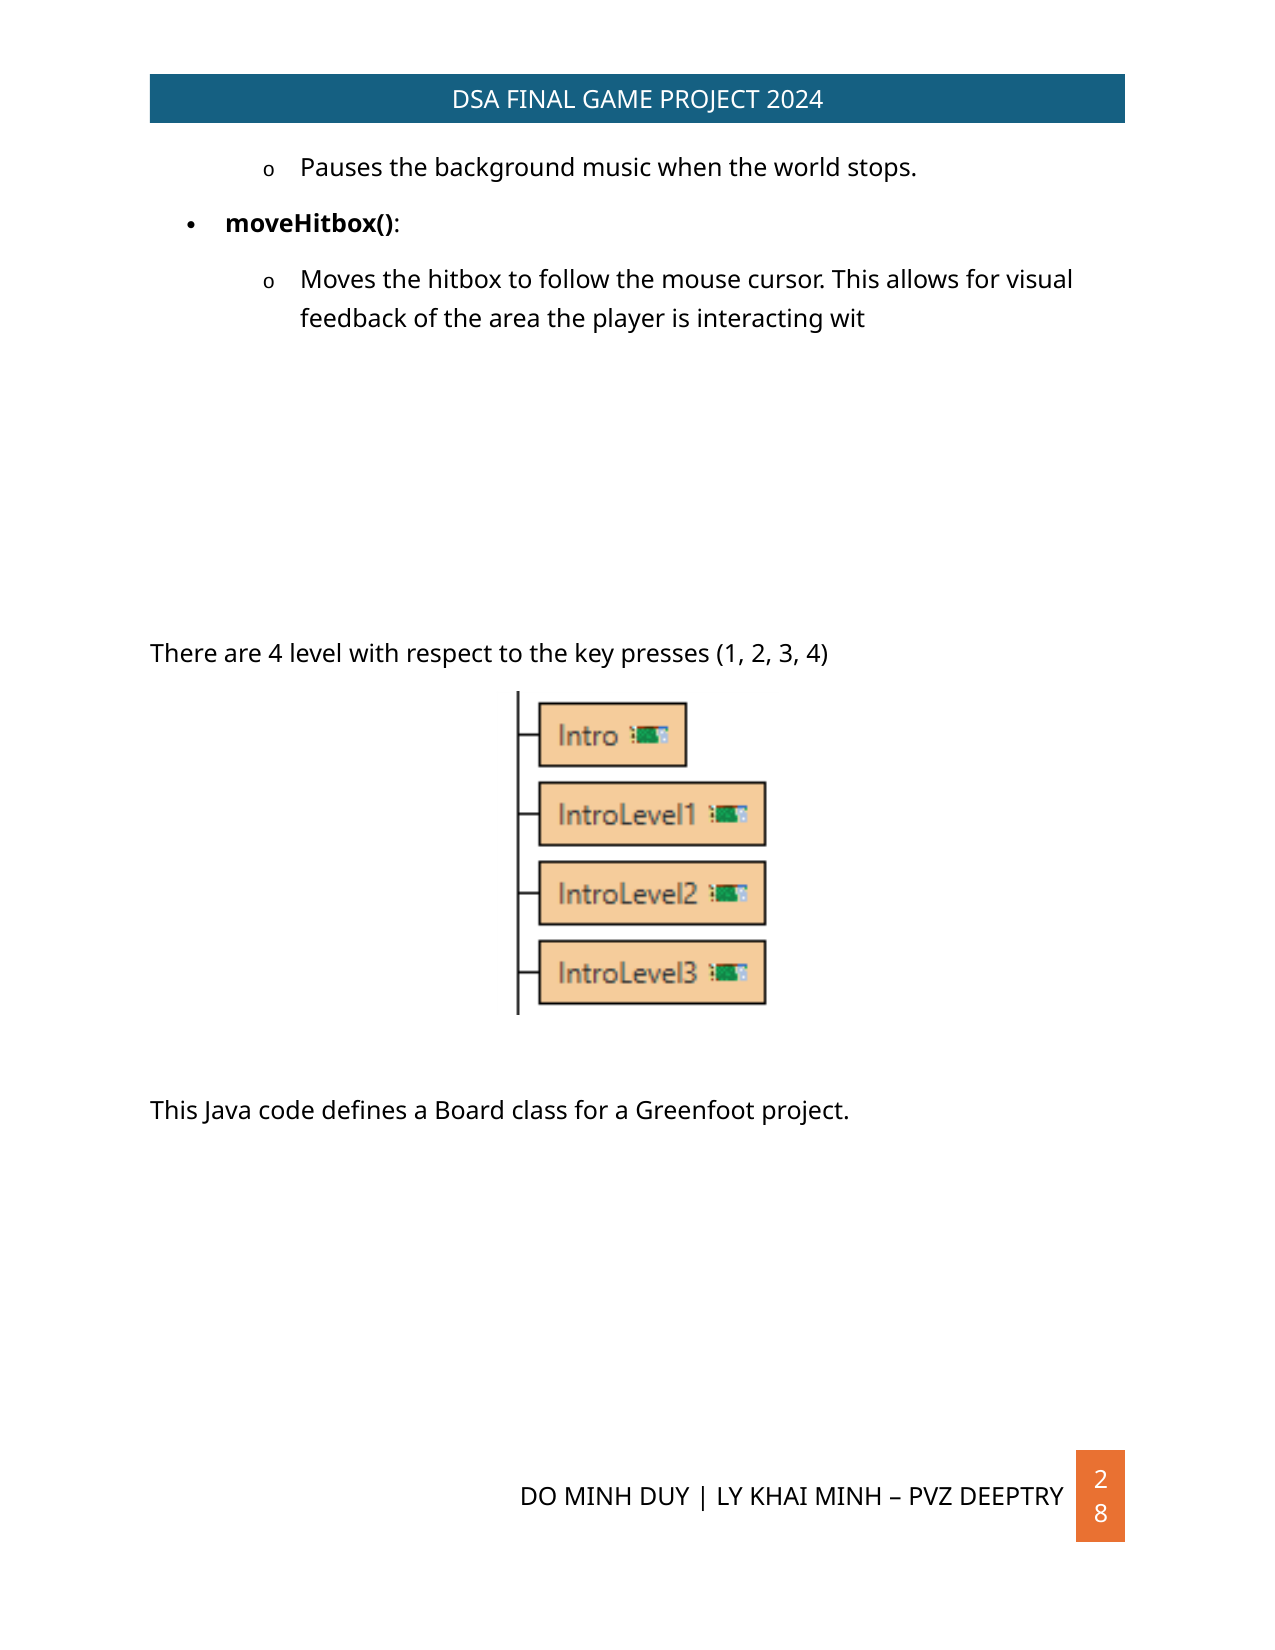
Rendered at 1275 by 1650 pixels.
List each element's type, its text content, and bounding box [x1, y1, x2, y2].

list moveHitbox(): [187, 206, 1125, 240]
text This Java code defines a Board class for a Greenfoot project. [150, 1092, 1125, 1126]
list Pauses the background music when the world stops. [262, 150, 1125, 184]
picture [496, 691, 779, 1015]
text There are 4 level with respect to the key presses (1, 2, 3, 4) [150, 636, 1125, 670]
list Moves the hitbox to follow the mouse cursor. This allows for visual feedback of the area the player is interacting wit [262, 262, 1125, 335]
